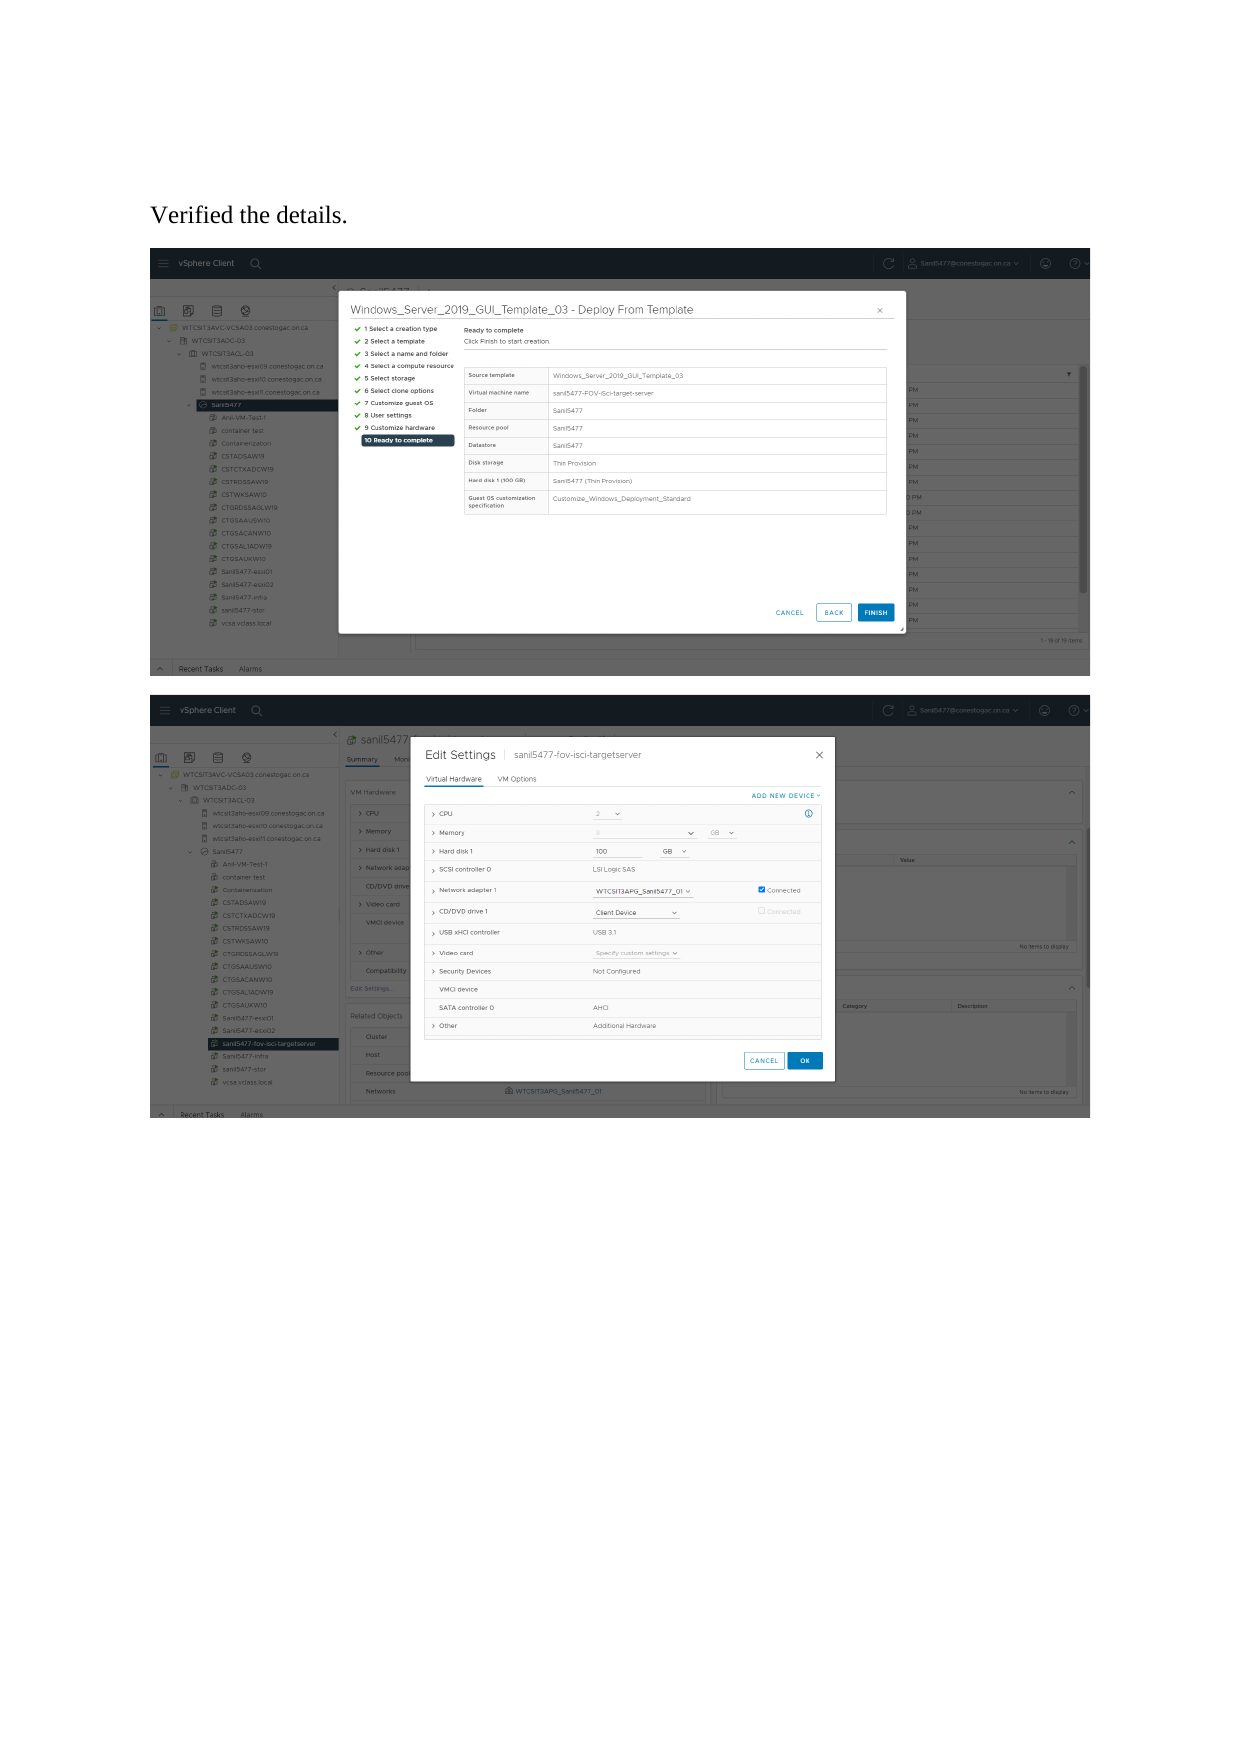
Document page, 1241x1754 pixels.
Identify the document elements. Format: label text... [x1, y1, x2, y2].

picture [150, 248, 1091, 676]
picture [150, 694, 1091, 1118]
text Verified the details. [150, 200, 1090, 229]
